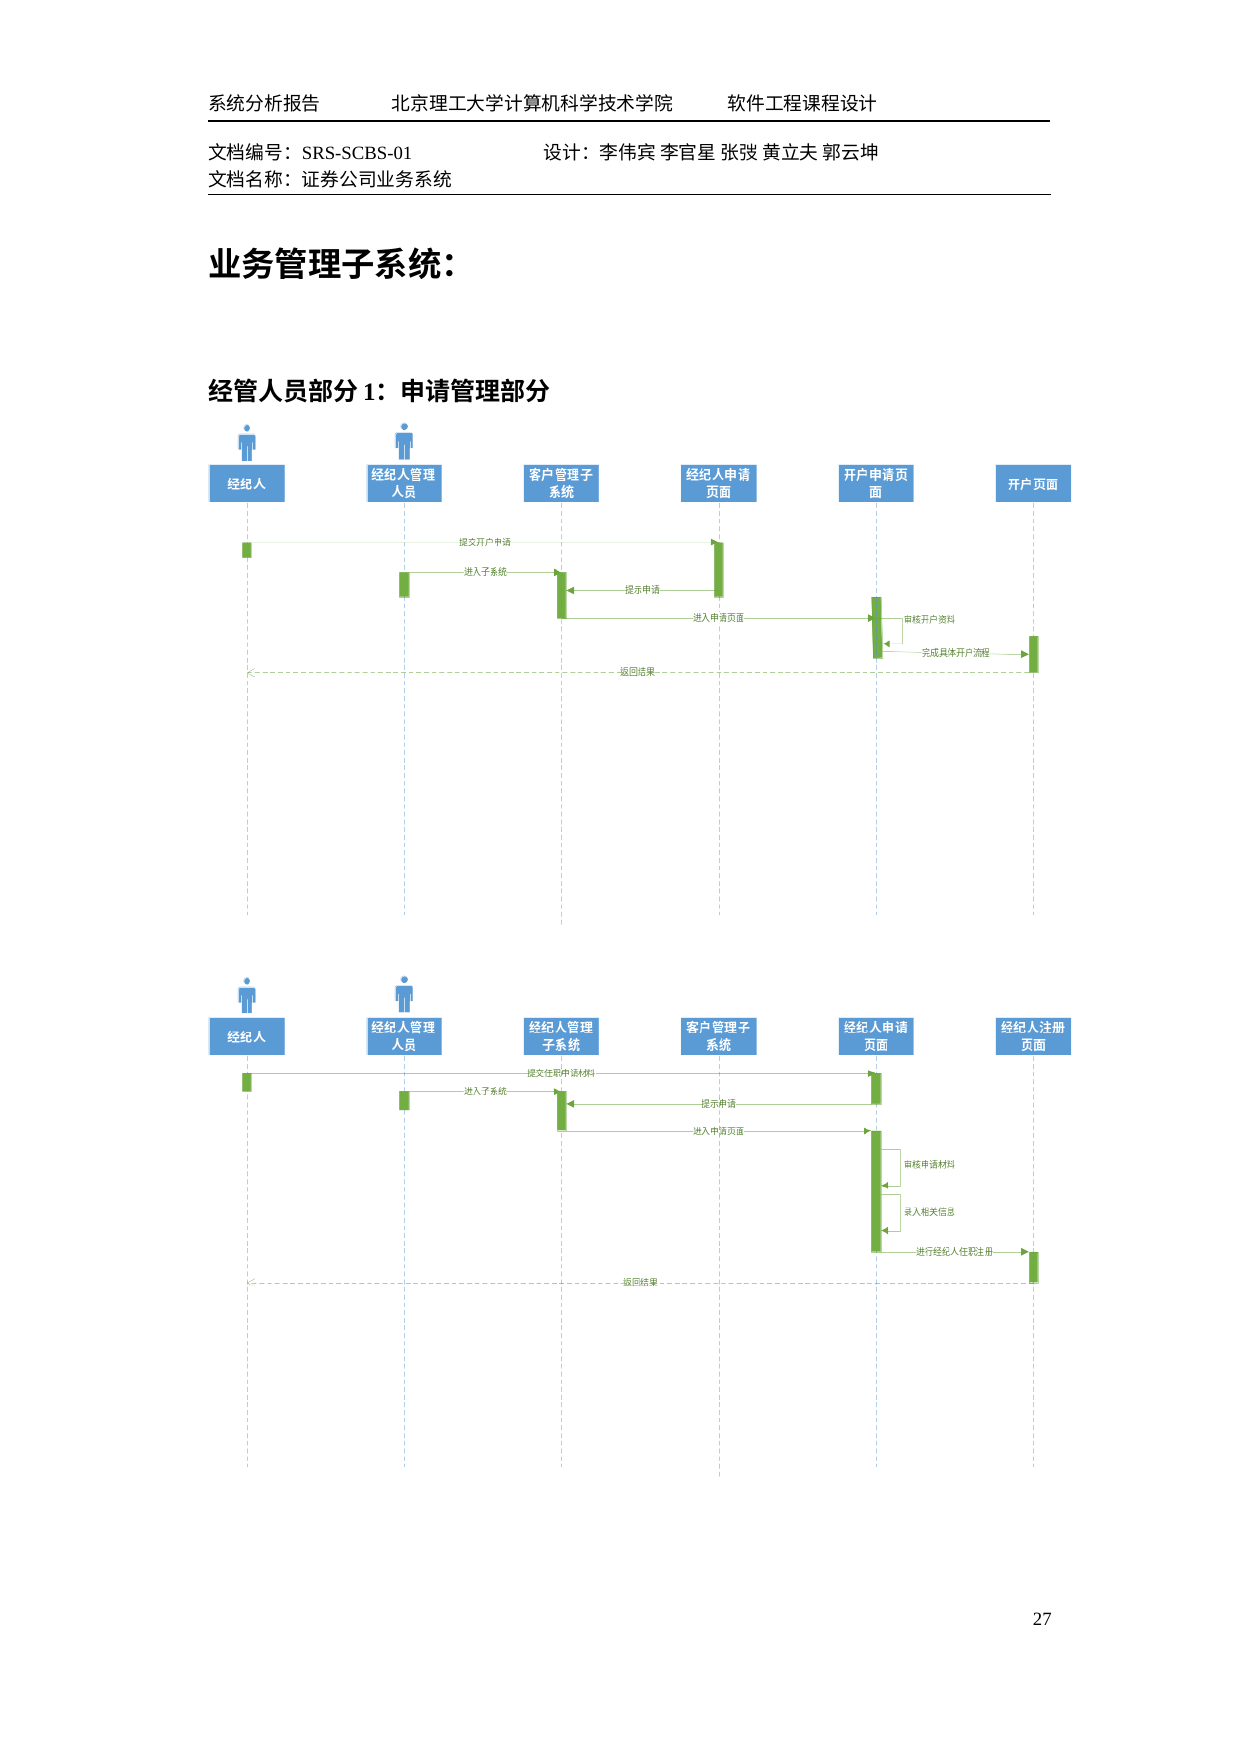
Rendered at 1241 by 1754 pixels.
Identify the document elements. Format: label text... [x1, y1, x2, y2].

text 经管人员部分1：申请管理部分 [208, 357, 1051, 422]
subtitle 业务管理子系统： [208, 230, 1051, 295]
